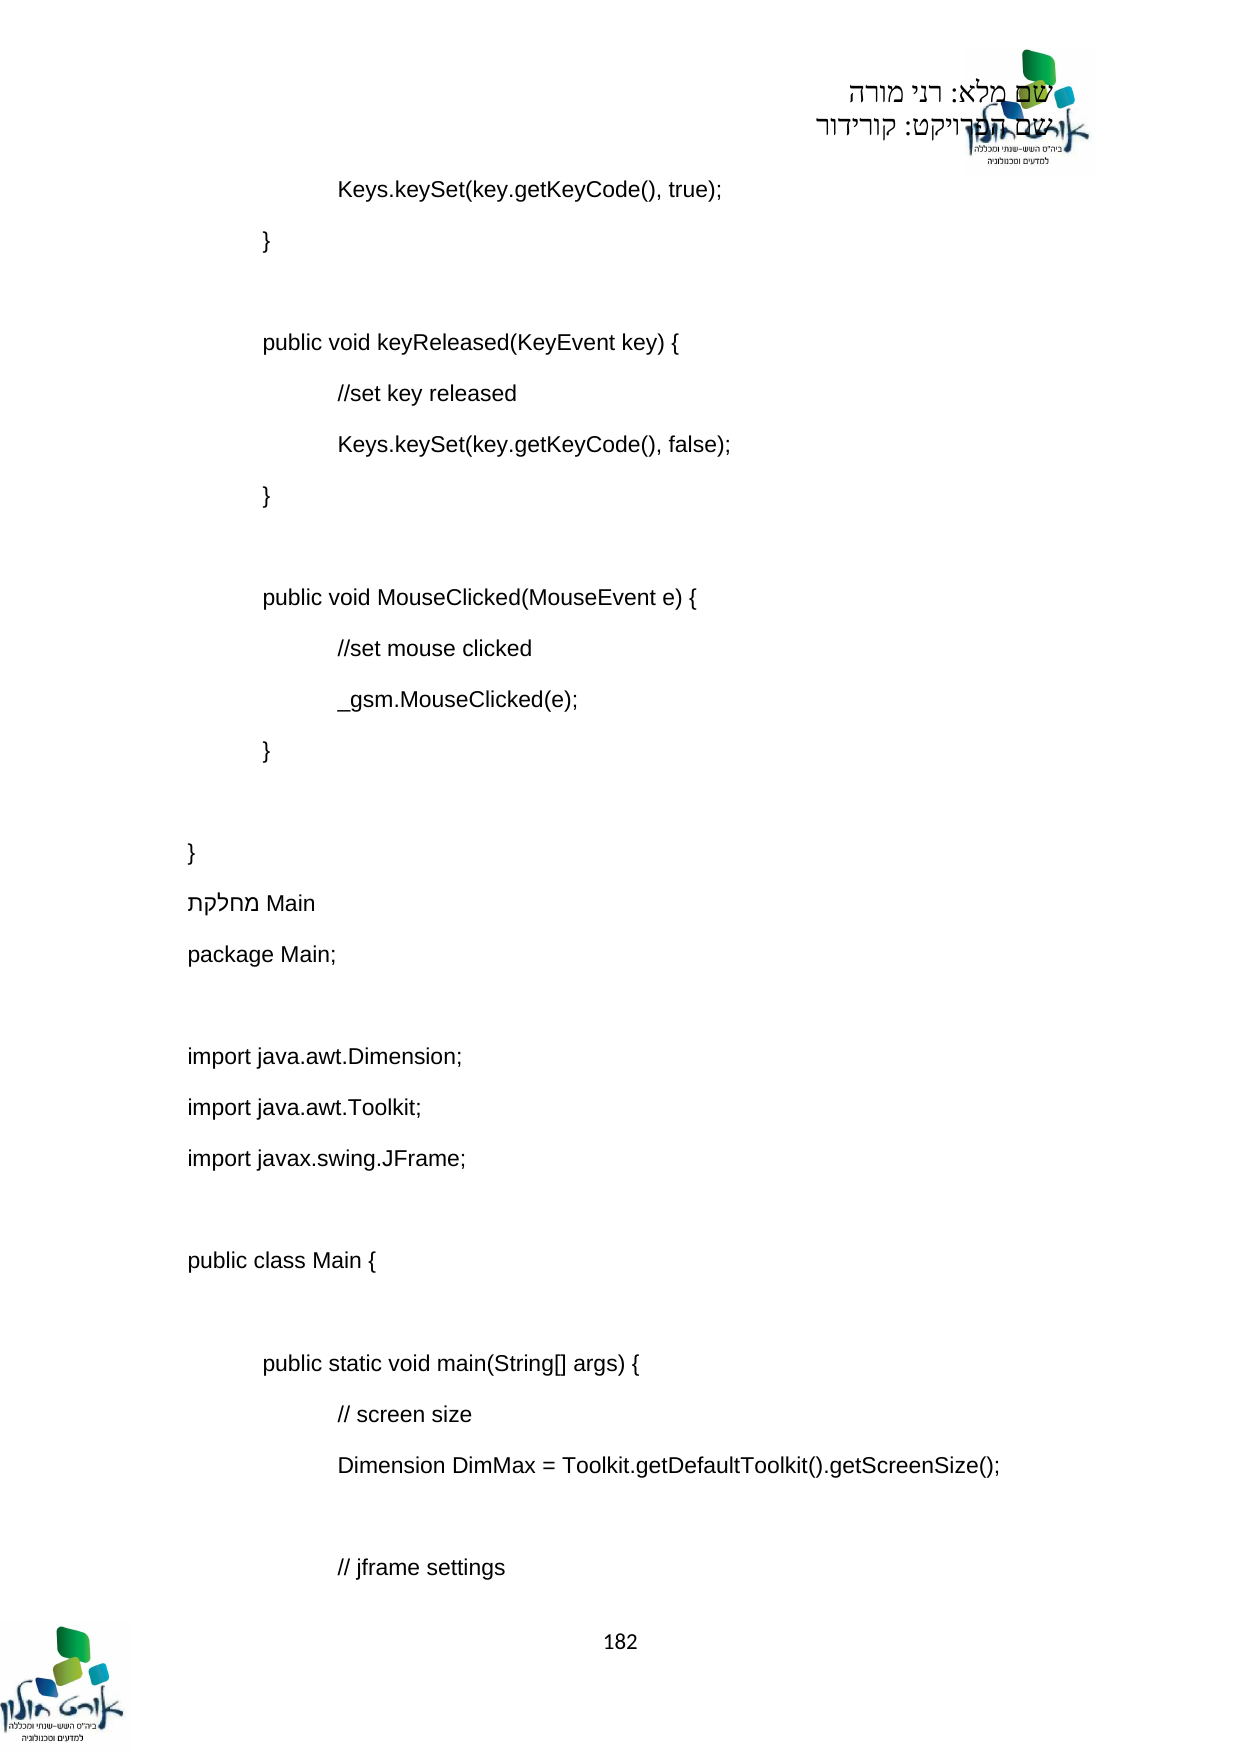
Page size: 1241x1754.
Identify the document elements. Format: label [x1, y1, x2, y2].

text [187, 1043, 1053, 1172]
picture [0, 1622, 131, 1754]
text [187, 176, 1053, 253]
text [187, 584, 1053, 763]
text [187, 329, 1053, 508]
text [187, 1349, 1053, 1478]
picture [965, 46, 1097, 178]
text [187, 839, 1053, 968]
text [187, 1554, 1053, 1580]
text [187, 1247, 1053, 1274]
